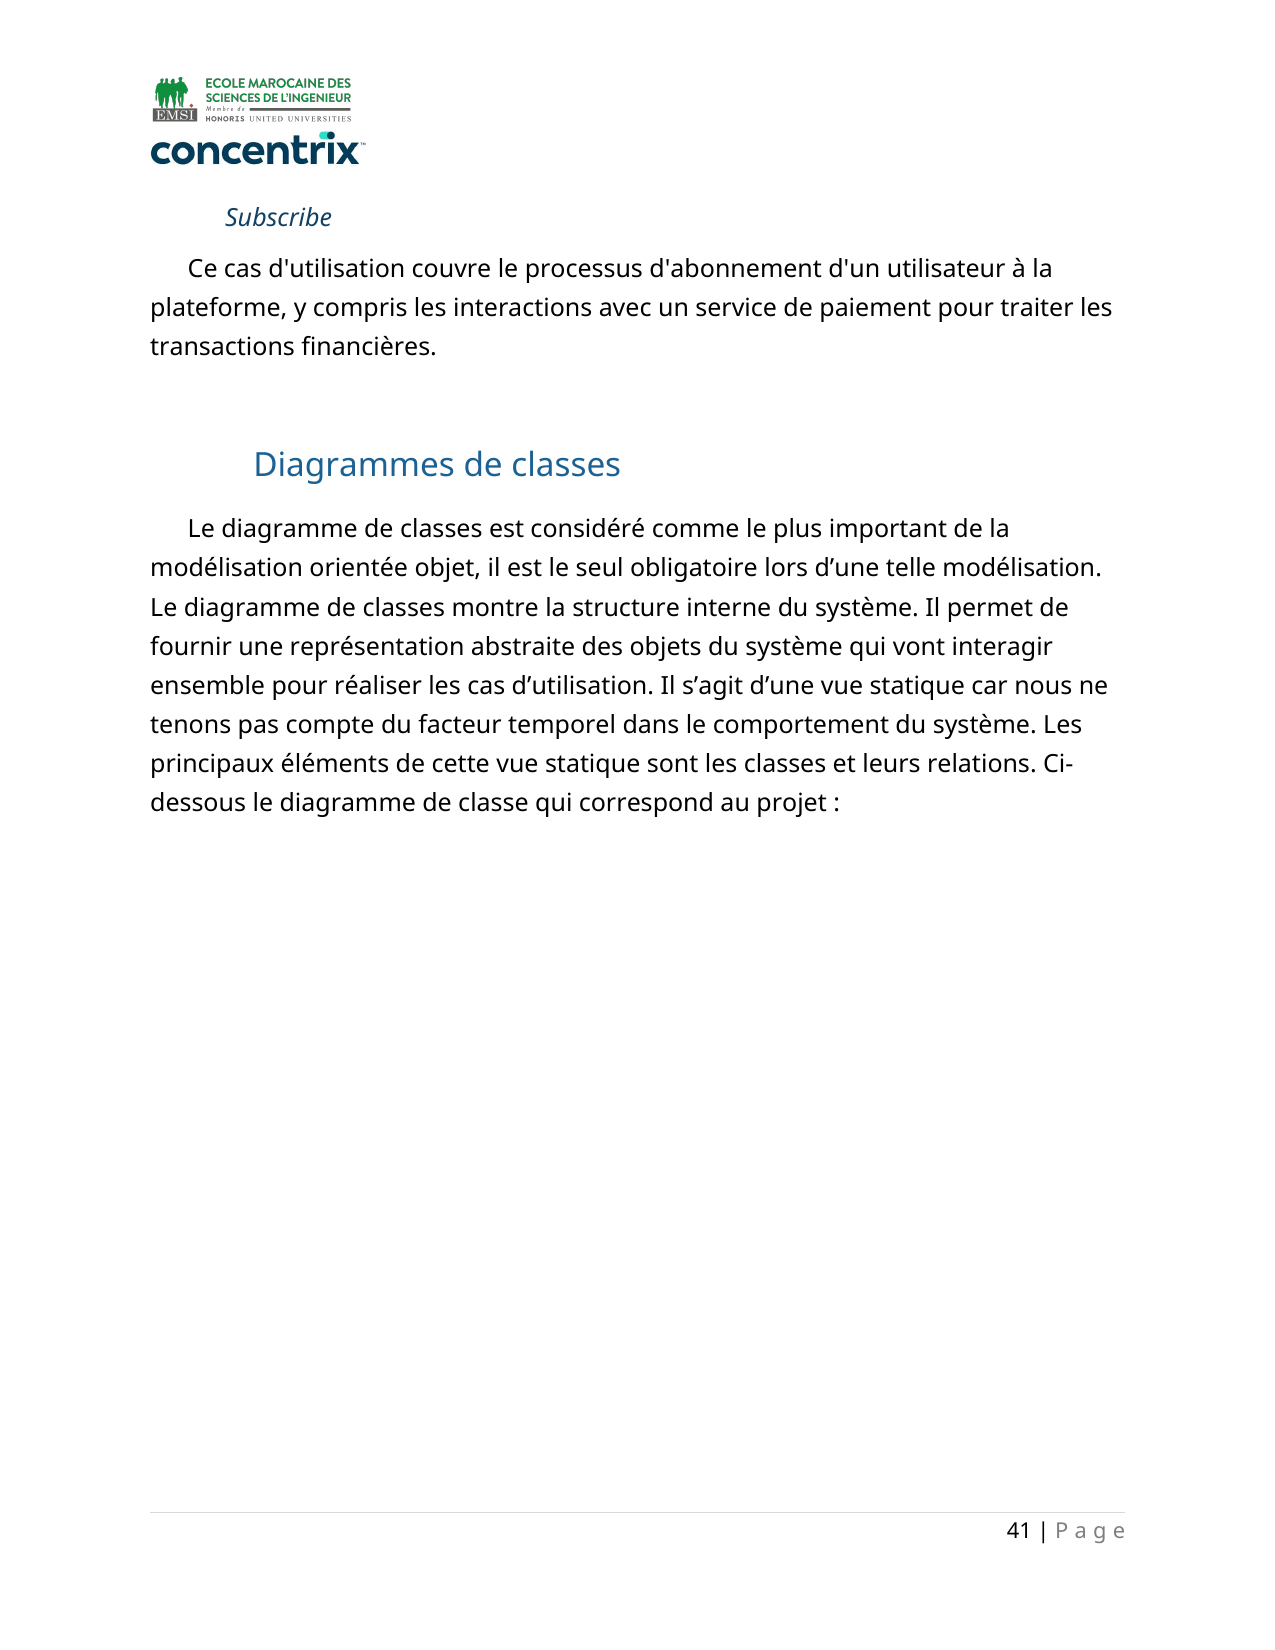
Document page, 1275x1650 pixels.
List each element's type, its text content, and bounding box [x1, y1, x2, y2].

subtitle Subscribe [225, 199, 1125, 233]
text Le diagramme de classes est considéré comme le plus important de la modélisation orientée objet, il est le seul obligatoire lors d’une telle modélisation. Le diagramme de classes montre la structure interne du système. Il permet de fournir une représentation abstraite des objets du système qui vont interagir ensemble pour réaliser les cas d’utilisation. Il s’agit d’une vue statique car nous ne tenons pas compte du facteur temporel dans le comportement du système. Les principaux éléments de cette vue statique sont les classes et leurs relations. Ci-dessous le diagramme de classe qui correspond au projet : [150, 511, 1125, 819]
picture [150, 75, 368, 170]
subtitle Diagrammes de classes [225, 440, 1125, 486]
text Ce cas d'utilisation couvre le processus d'abonnement d'un utilisateur à la plateforme, y compris les interactions avec un service de paiement pour traiter les transactions financières. [150, 250, 1125, 363]
